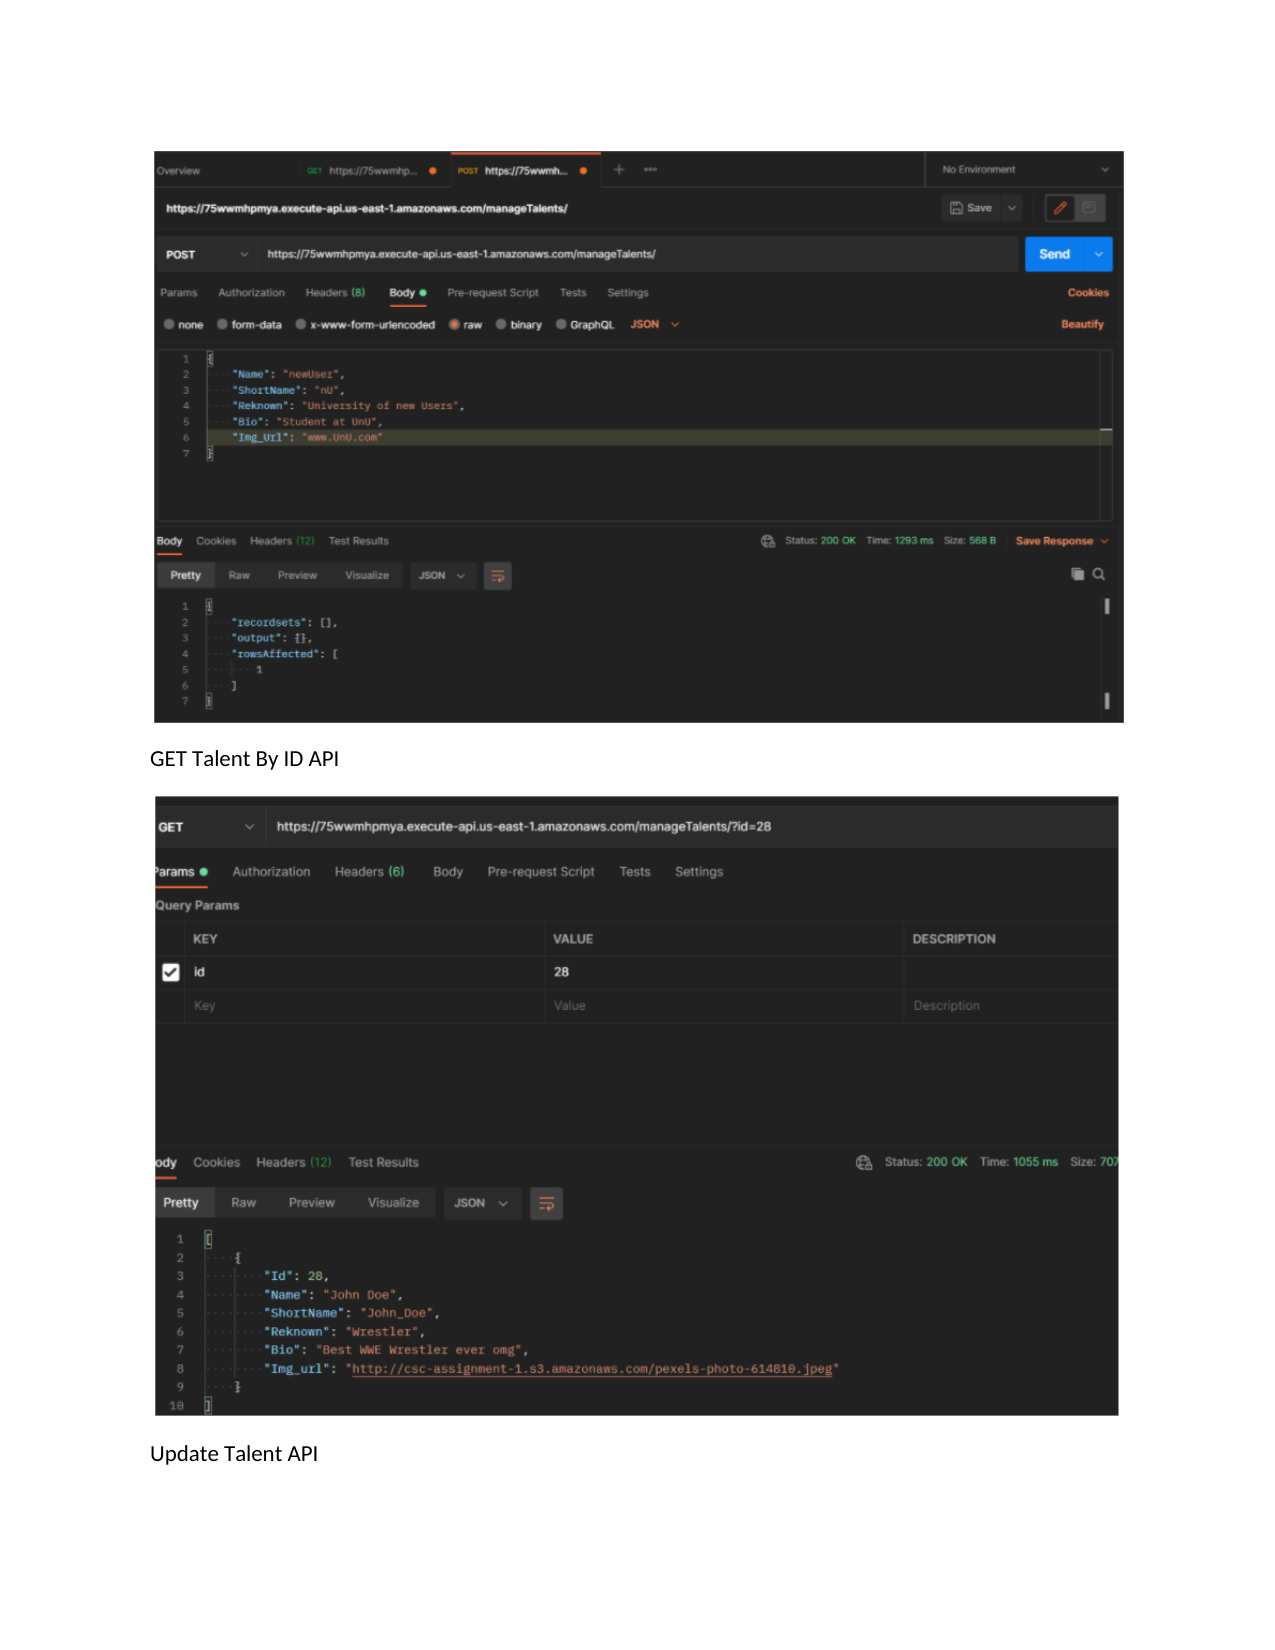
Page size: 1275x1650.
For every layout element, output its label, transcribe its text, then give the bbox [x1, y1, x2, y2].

picture [150, 790, 1125, 1421]
picture [150, 150, 1125, 725]
text Update Talent API [150, 1439, 1125, 1467]
text GET Talent By ID API [150, 744, 1125, 772]
